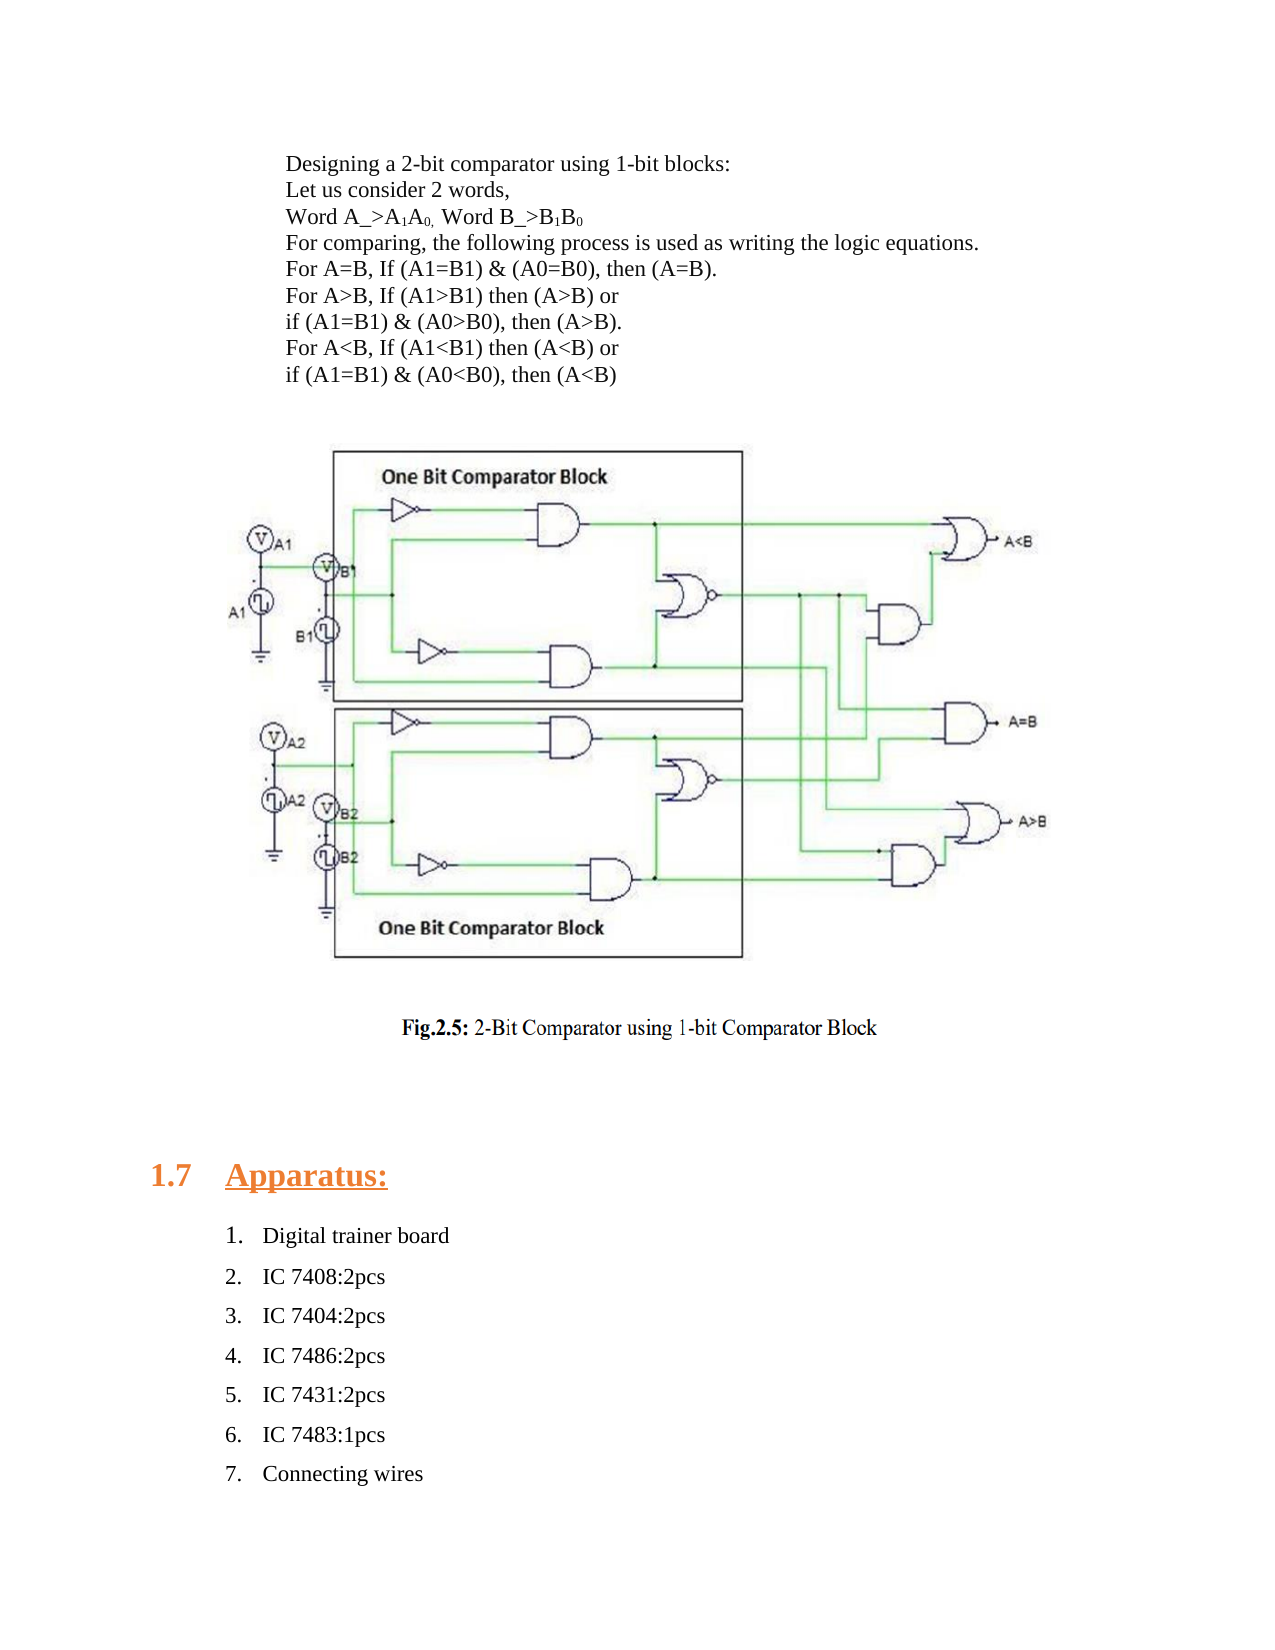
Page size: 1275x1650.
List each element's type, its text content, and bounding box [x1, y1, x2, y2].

picture [201, 440, 1070, 1057]
list Apparatus: [150, 1155, 1125, 1193]
list IC 7408:2pcs [225, 1263, 1125, 1289]
list IC 7431:2pcs [225, 1381, 1125, 1408]
list IC 7404:2pcs [225, 1302, 1125, 1329]
list For A=B, If (A1=B1) & (A0=B0), then (A=B). [285, 255, 1125, 282]
list if (A1=B1) & (A0>B0), then (A>B). [285, 308, 1125, 334]
list Designing a 2-bit comparator using 1-bit blocks: [285, 150, 1125, 176]
list Word A_>A1A0, Word B_>B1B0 [285, 203, 1125, 229]
list For A<B, If (A1<B1) then (A<B) or [285, 334, 1125, 361]
list Connecting wires [225, 1460, 1125, 1487]
list Digital trainer board [225, 1220, 1125, 1249]
list IC 7483:1pcs [225, 1421, 1125, 1447]
list if (A1=B1) & (A0<B0), then (A<B) [285, 361, 1125, 387]
list For A>B, If (A1>B1) then (A>B) or [285, 282, 1125, 308]
list For comparing, the following process is used as writing the logic equations. [285, 229, 1125, 255]
list IC 7486:2pcs [225, 1342, 1125, 1368]
list Let us consider 2 words, [285, 176, 1125, 203]
